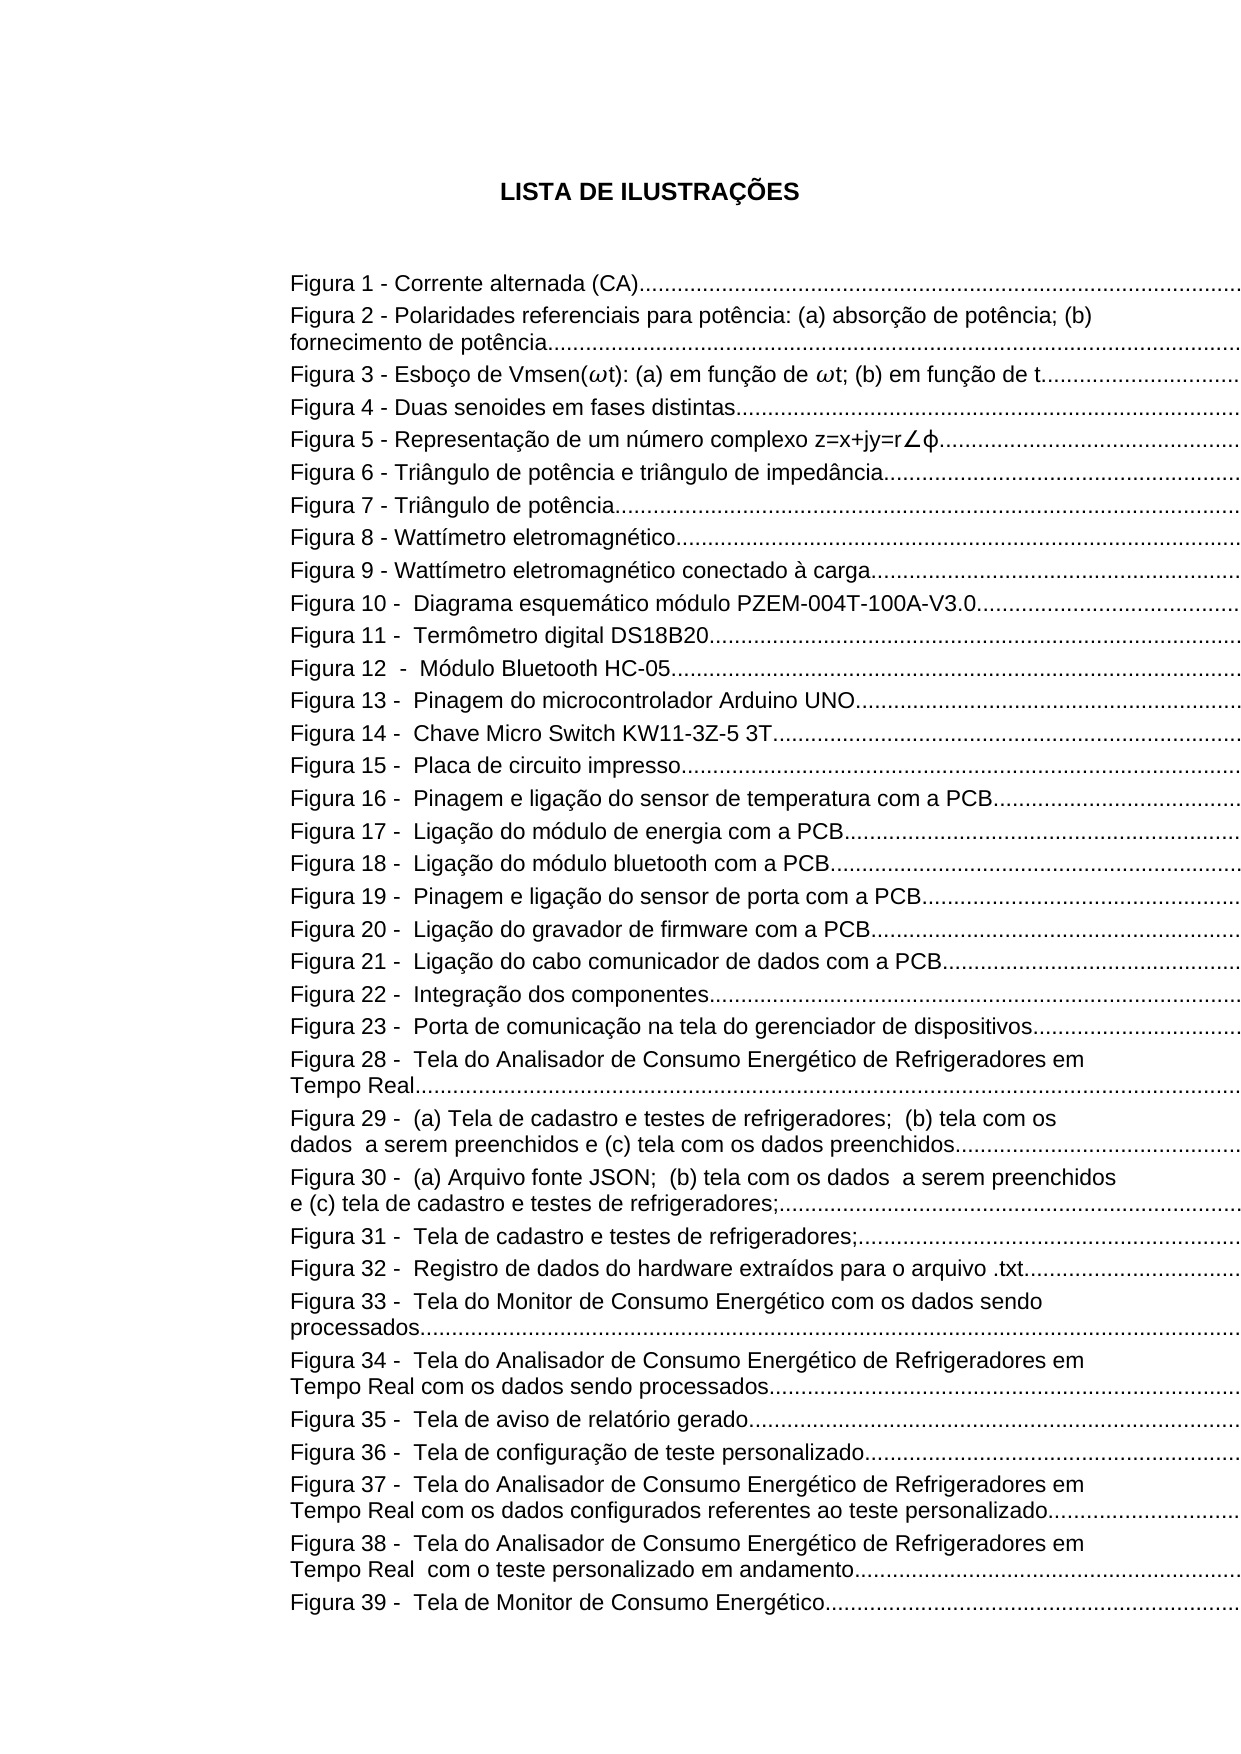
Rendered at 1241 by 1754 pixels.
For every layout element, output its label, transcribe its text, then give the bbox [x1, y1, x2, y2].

text LISTA DE ILUSTRAÇÕES [177, 177, 1122, 206]
